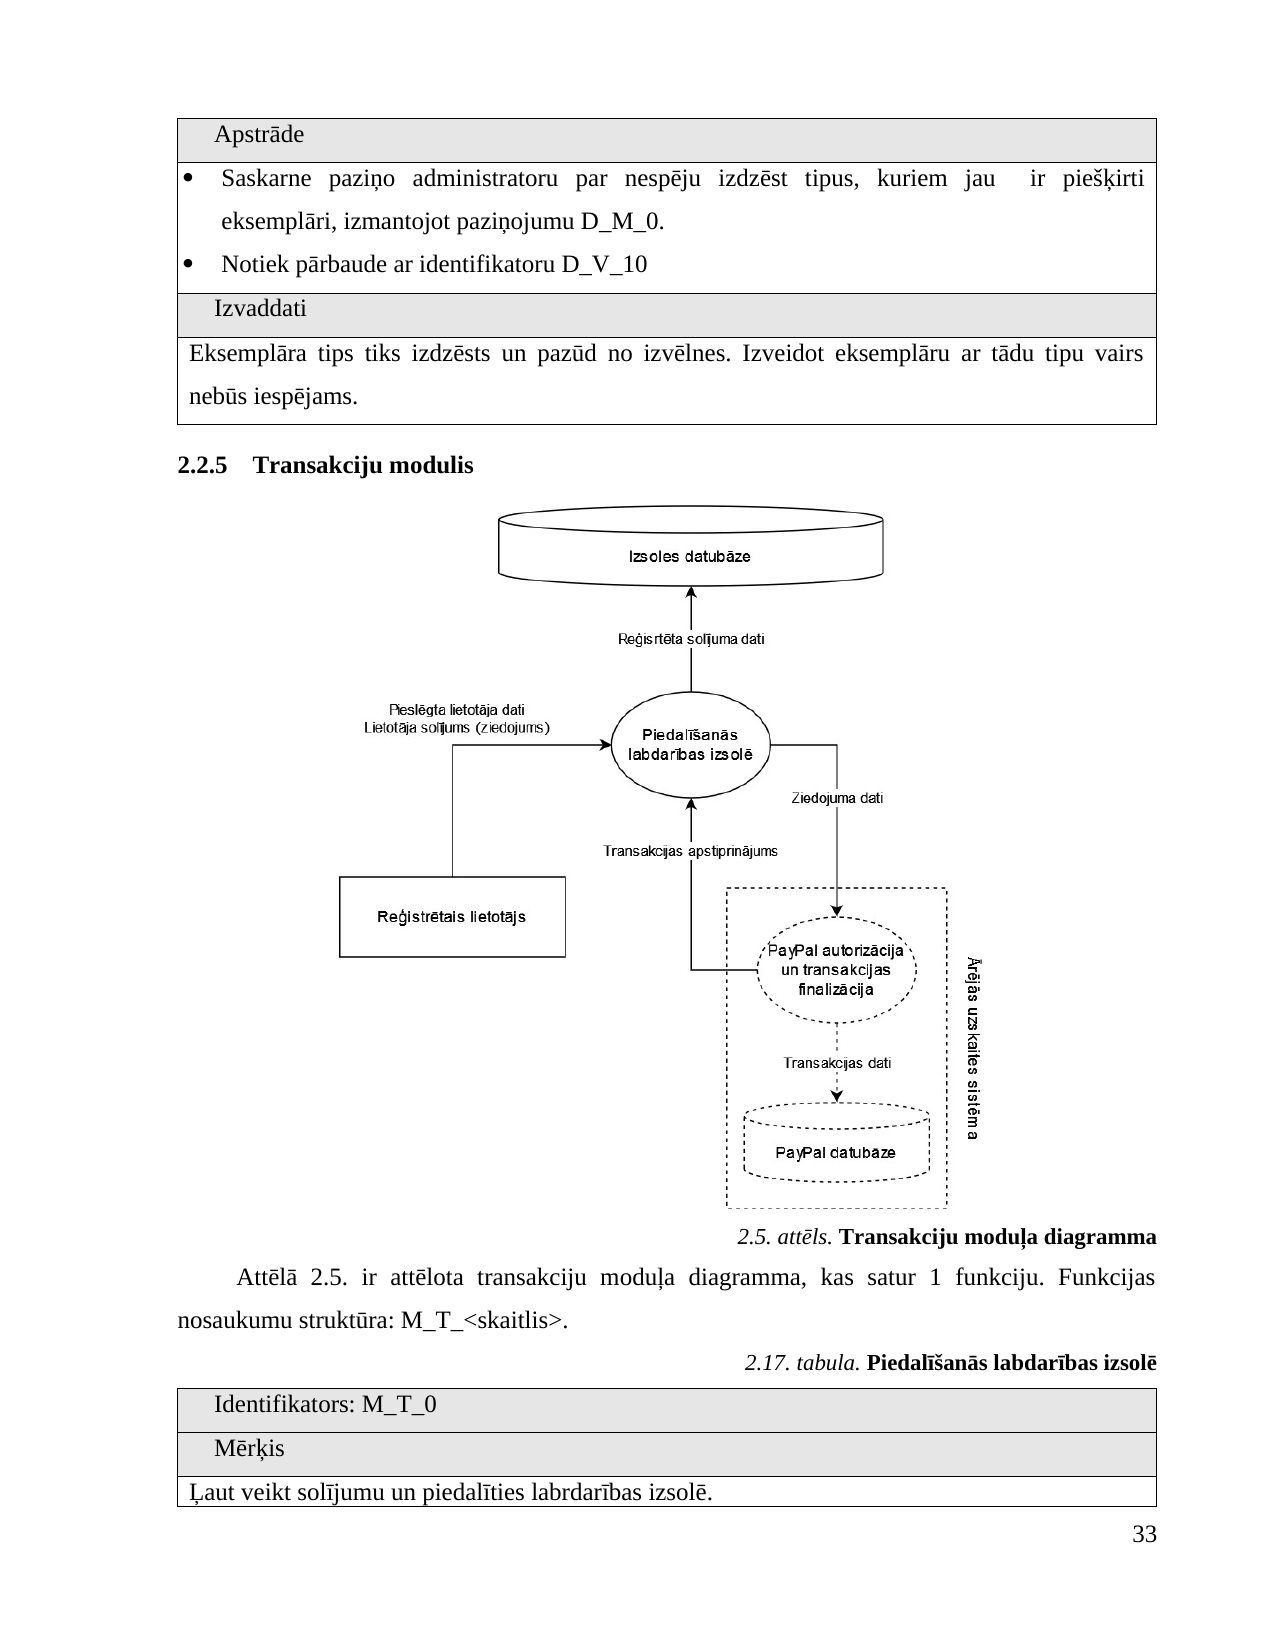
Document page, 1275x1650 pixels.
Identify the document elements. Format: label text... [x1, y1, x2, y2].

table_cell Mērķis [178, 1433, 1156, 1476]
table_cell Apstrāde [178, 119, 1156, 162]
text 2.17. tabula. Piedalīšanās labdarības izsolē [236, 1349, 1157, 1375]
text Attēlā 2.5. ir attēlota transakciju moduļa diagramma, kas satur 1 funkciju. Funkcijas nosaukumu struktūra: M_T_<skaitlis>. [177, 1262, 1157, 1334]
text Transakciju modulis [177, 450, 1157, 478]
text 2.5. attēls. Transakciju moduļa diagramma [236, 1223, 1157, 1249]
picture [339, 505, 996, 1209]
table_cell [178, 1477, 1156, 1506]
table_cell Saskarne paziņo administratoru par nespēju izdzēst tipus, kuriem jau ir piešķirti eksemplāri, izmantojot paziņojumu D_M_0. Notiek pārbaude ar identifikatoru D_V_10 [178, 163, 1156, 292]
table_header Identifikators: M_T_0 [178, 1389, 1156, 1432]
table_cell Eksemplāra tips tiks izdzēsts un pazūd no izvēlnes. Izveidot eksemplāru ar tādu tipu vairs nebūs iespējams. [178, 338, 1156, 424]
table_cell Izvaddati [178, 294, 1156, 337]
